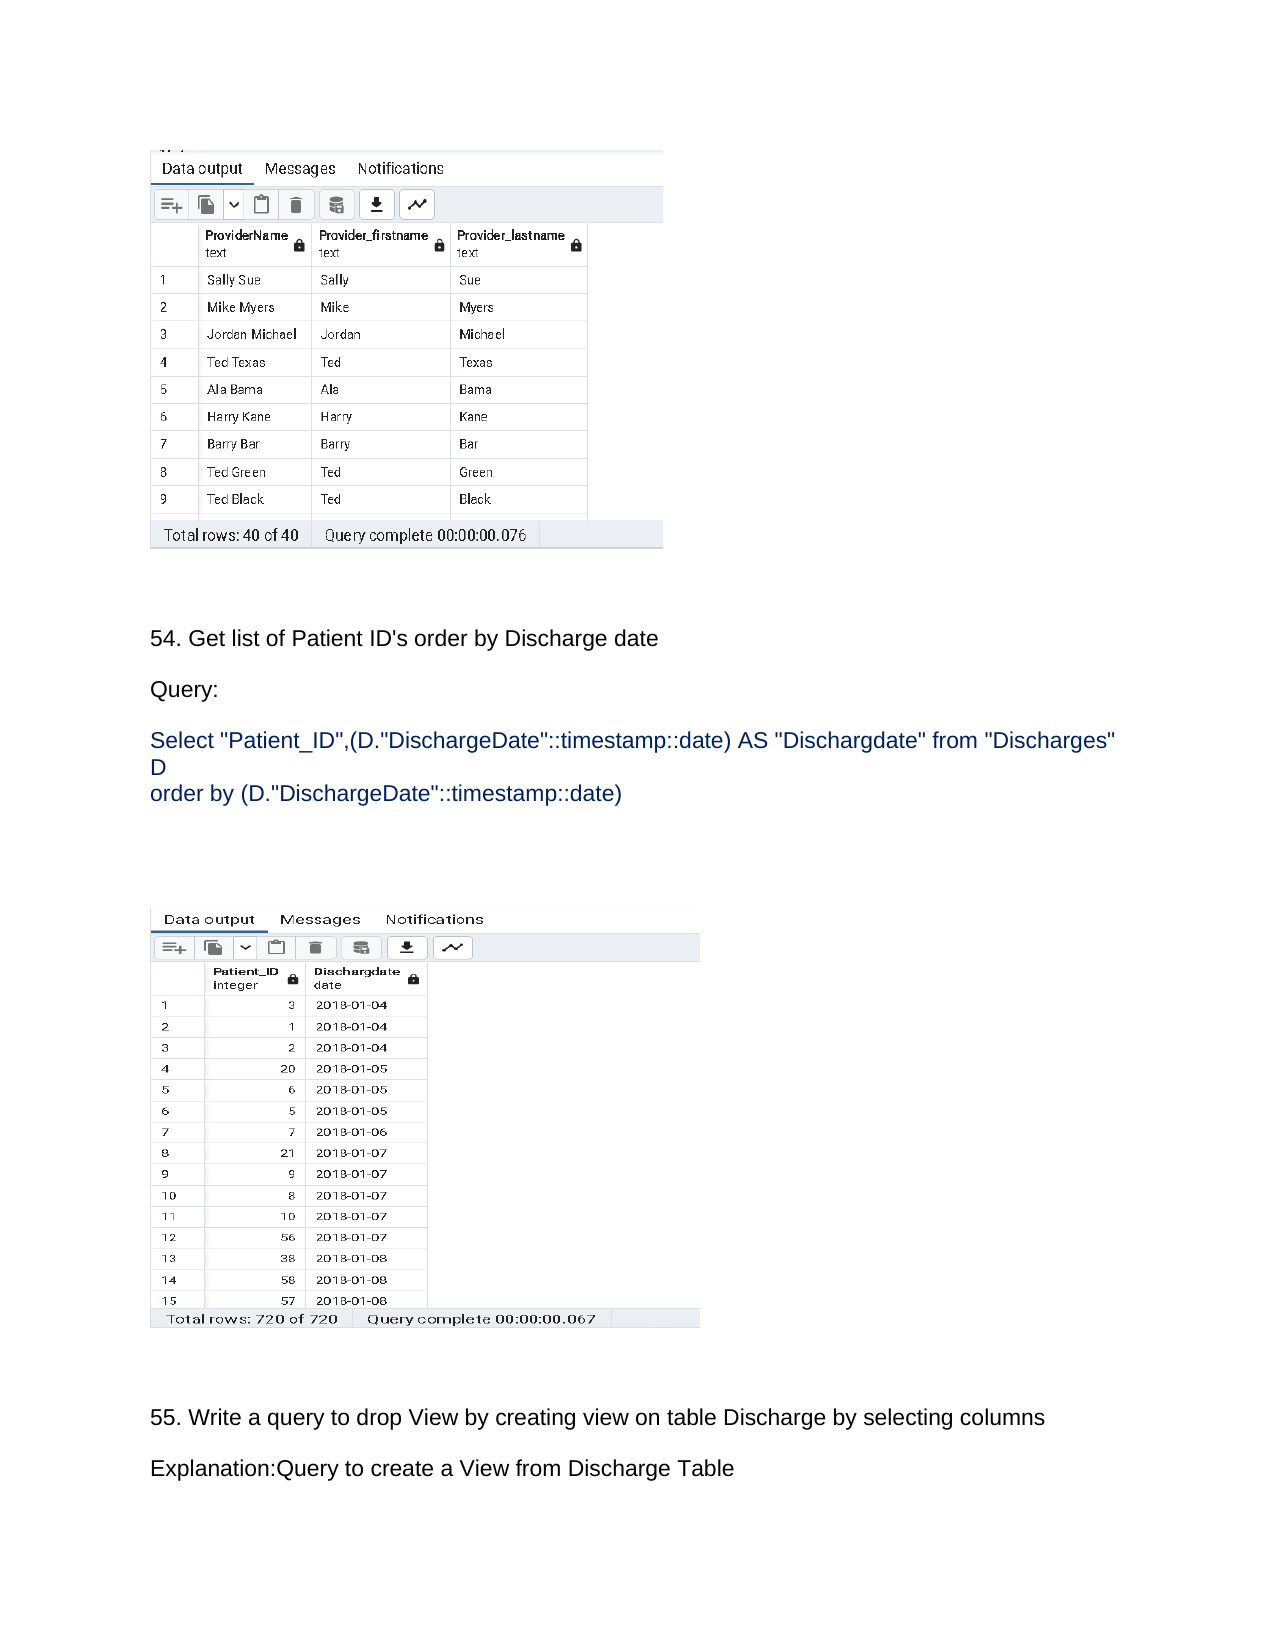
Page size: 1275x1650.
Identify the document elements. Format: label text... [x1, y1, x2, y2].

text Query: [150, 676, 1125, 702]
text 54. Get list of Patient ID's order by Discharge date [150, 625, 1125, 651]
picture [150, 150, 664, 549]
picture [150, 908, 700, 1328]
text Select "Patient_ID",(D."DischargeDate"::timestamp::date) AS "Dischargdate" from "Discharges" D [150, 727, 1125, 780]
text Explanation:Query to create a View from Discharge Table [150, 1454, 1125, 1481]
text 55. Write a query to drop View by creating view on table Discharge by selecting columns [150, 1403, 1125, 1430]
text order by (D."DischargeDate"::timestamp::date) [150, 780, 1125, 806]
